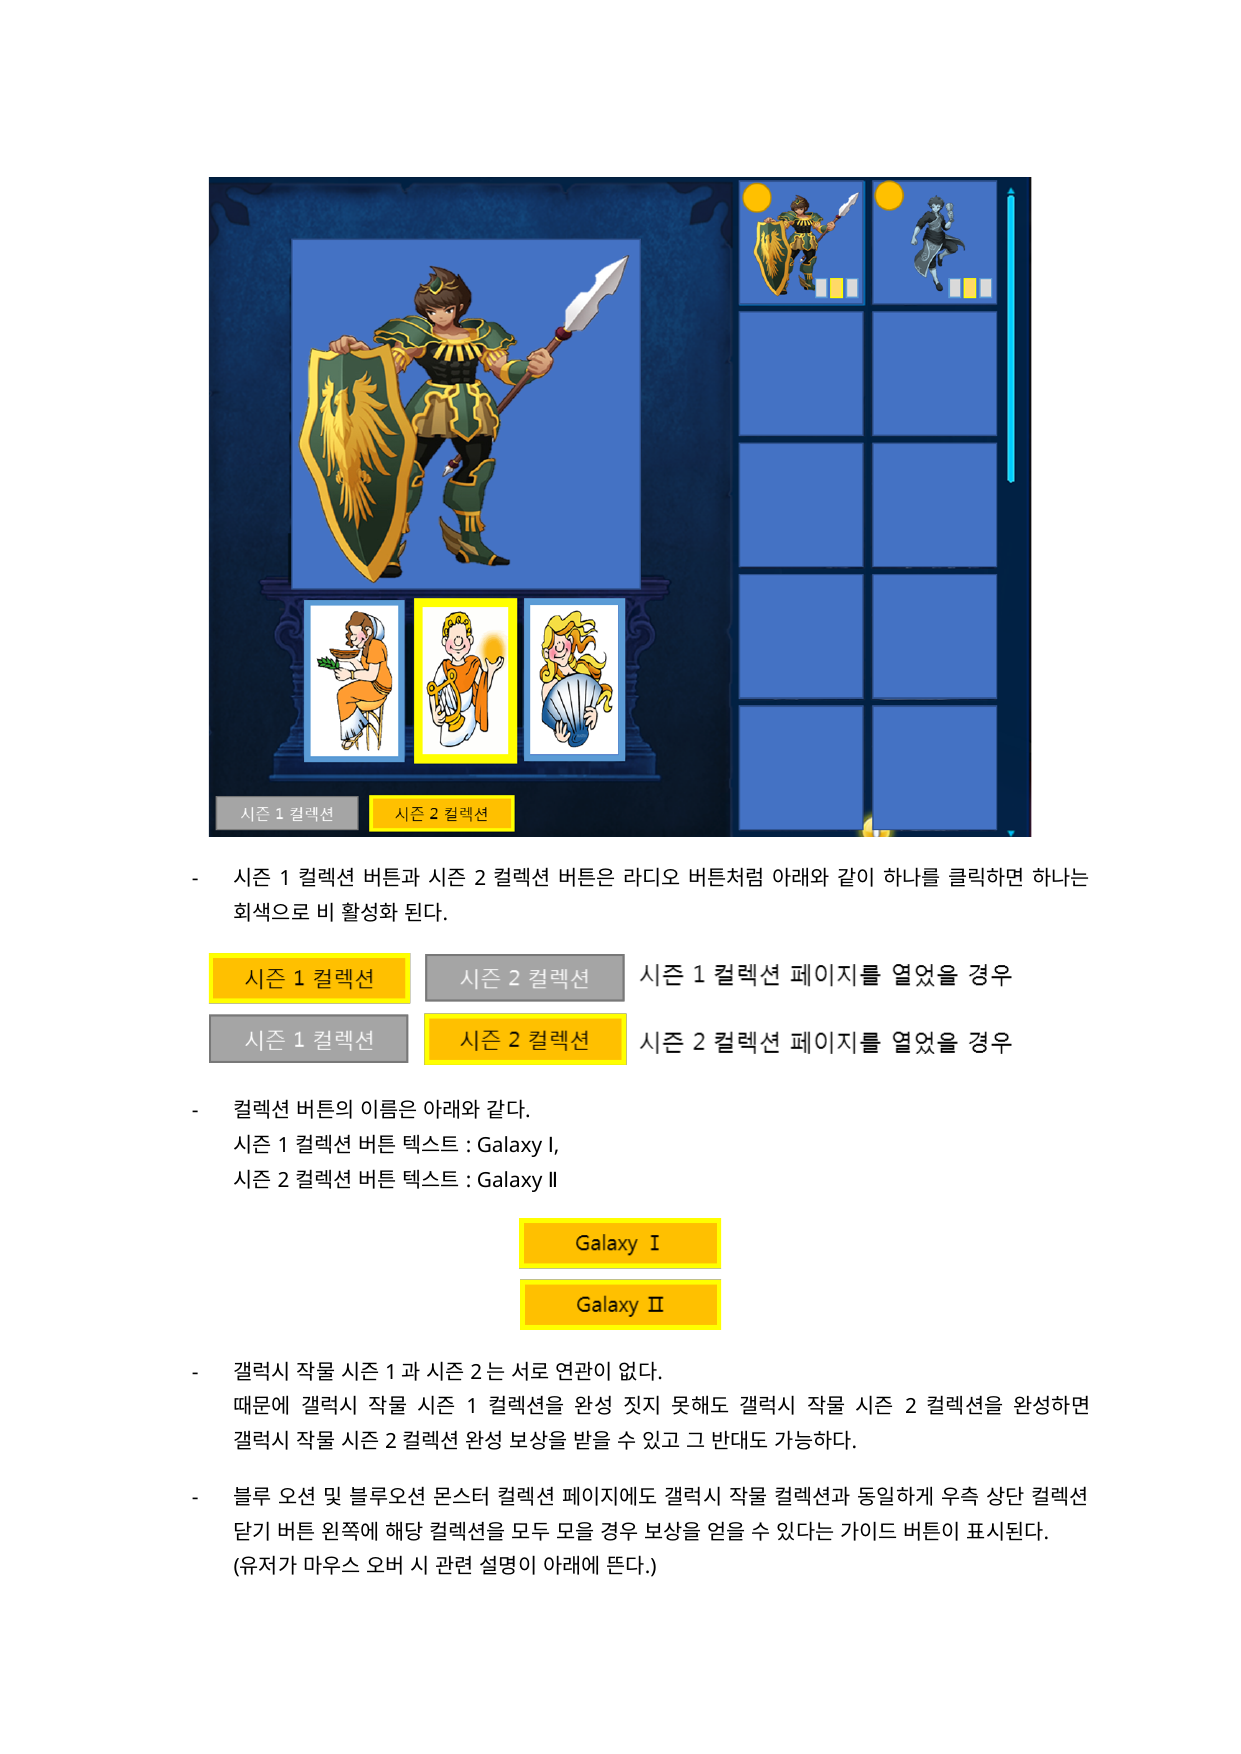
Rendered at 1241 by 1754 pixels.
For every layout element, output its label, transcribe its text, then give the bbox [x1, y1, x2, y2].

picture [208, 951, 1032, 1069]
list 갤럭시 작물 시즌 1과 시즌 2는 서로 연관이 없다. 때문에 갤럭시 작물 시즌 1 컬렉션을 완성 짓지 못해도 갤럭시 작물 시즌 2 컬렉션을 완성하면 갤럭시 작물 시즌 2 컬렉션 완성 보상을 받을 수 있고 그 반대도 가능하다. [192, 1355, 1090, 1455]
picture [519, 1218, 722, 1330]
picture [208, 177, 1032, 837]
list 블루 오션 및 블루오션 몬스터 컬렉션 페이지에도 갤럭시 작물 컬렉션과 동일하게 우측 상단 컬렉션 닫기 버튼 왼쪽에 해당 컬렉션을 모두 모을 경우 보상을 얻을 수 있다는 가이드 버튼이 표시된다. (유저가 마우스 오버 시 관련 설명이 아래에 뜬다.) [192, 1480, 1090, 1580]
list 컬렉션 버튼의 이름은 아래와 같다. 시즌 1 컬렉션 버튼 텍스트 : Galaxy Ⅰ, 시즌 2 컬렉션 버튼 텍스트 : Galaxy Ⅱ [192, 1094, 1090, 1194]
list 시즌 1 컬렉션 버튼과 시즌 2 컬렉션 버튼은 라디오 버튼처럼 아래와 같이 하나를 클릭하면 하나는 회색으로 비 활성화 된다. [192, 861, 1090, 926]
